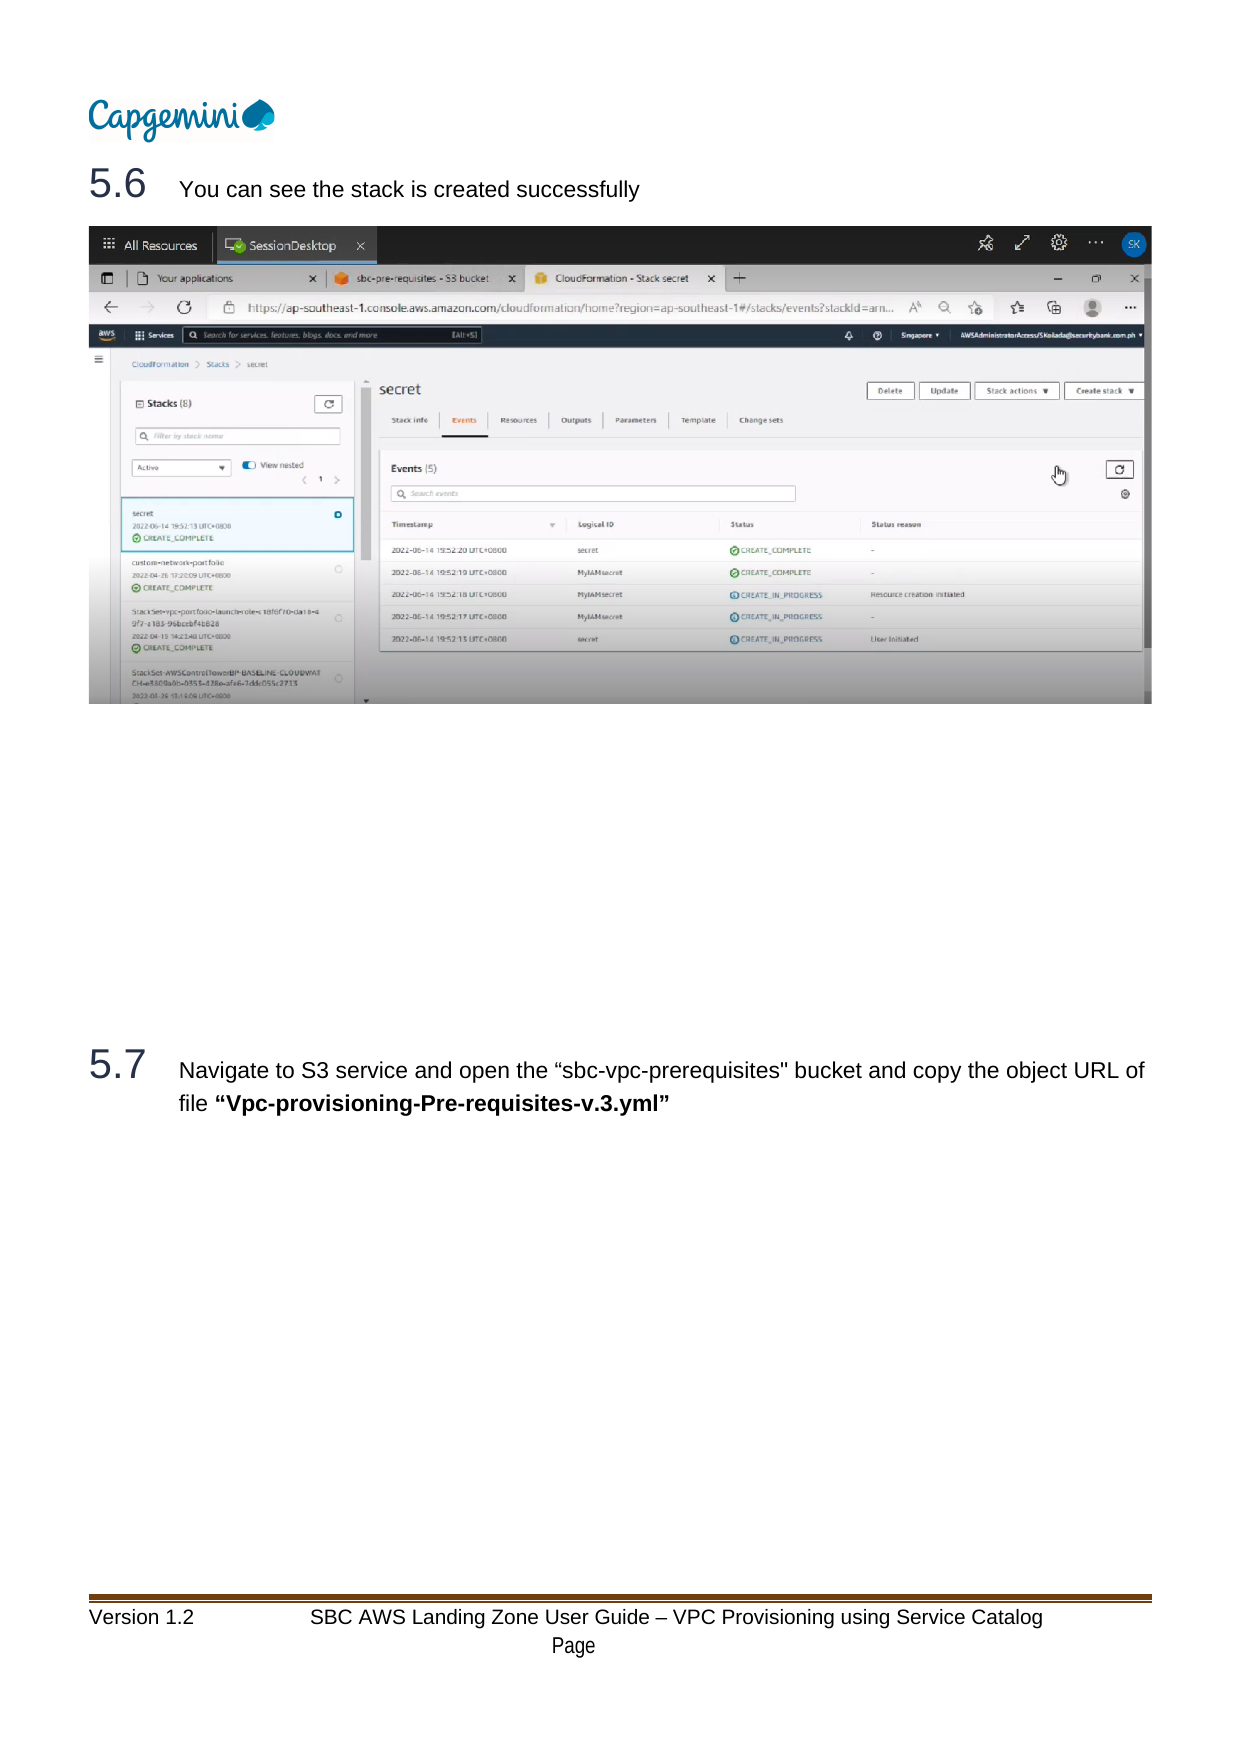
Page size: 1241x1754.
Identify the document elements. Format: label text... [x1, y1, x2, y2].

picture [88, 226, 1152, 704]
picture [262, 99, 275, 112]
subtitle You can see the stack is created successfully [89, 158, 1152, 206]
subtitle Navigate to S3 service and open the “sbc-vpc-prerequisites" bucket and copy the object URL of file “Vpc-provisioning-Pre-requisites-v.3.yml” [89, 1039, 1152, 1116]
picture [88, 99, 98, 110]
picture [131, 113, 136, 124]
picture [94, 99, 275, 143]
picture [147, 113, 152, 122]
picture [88, 121, 149, 143]
